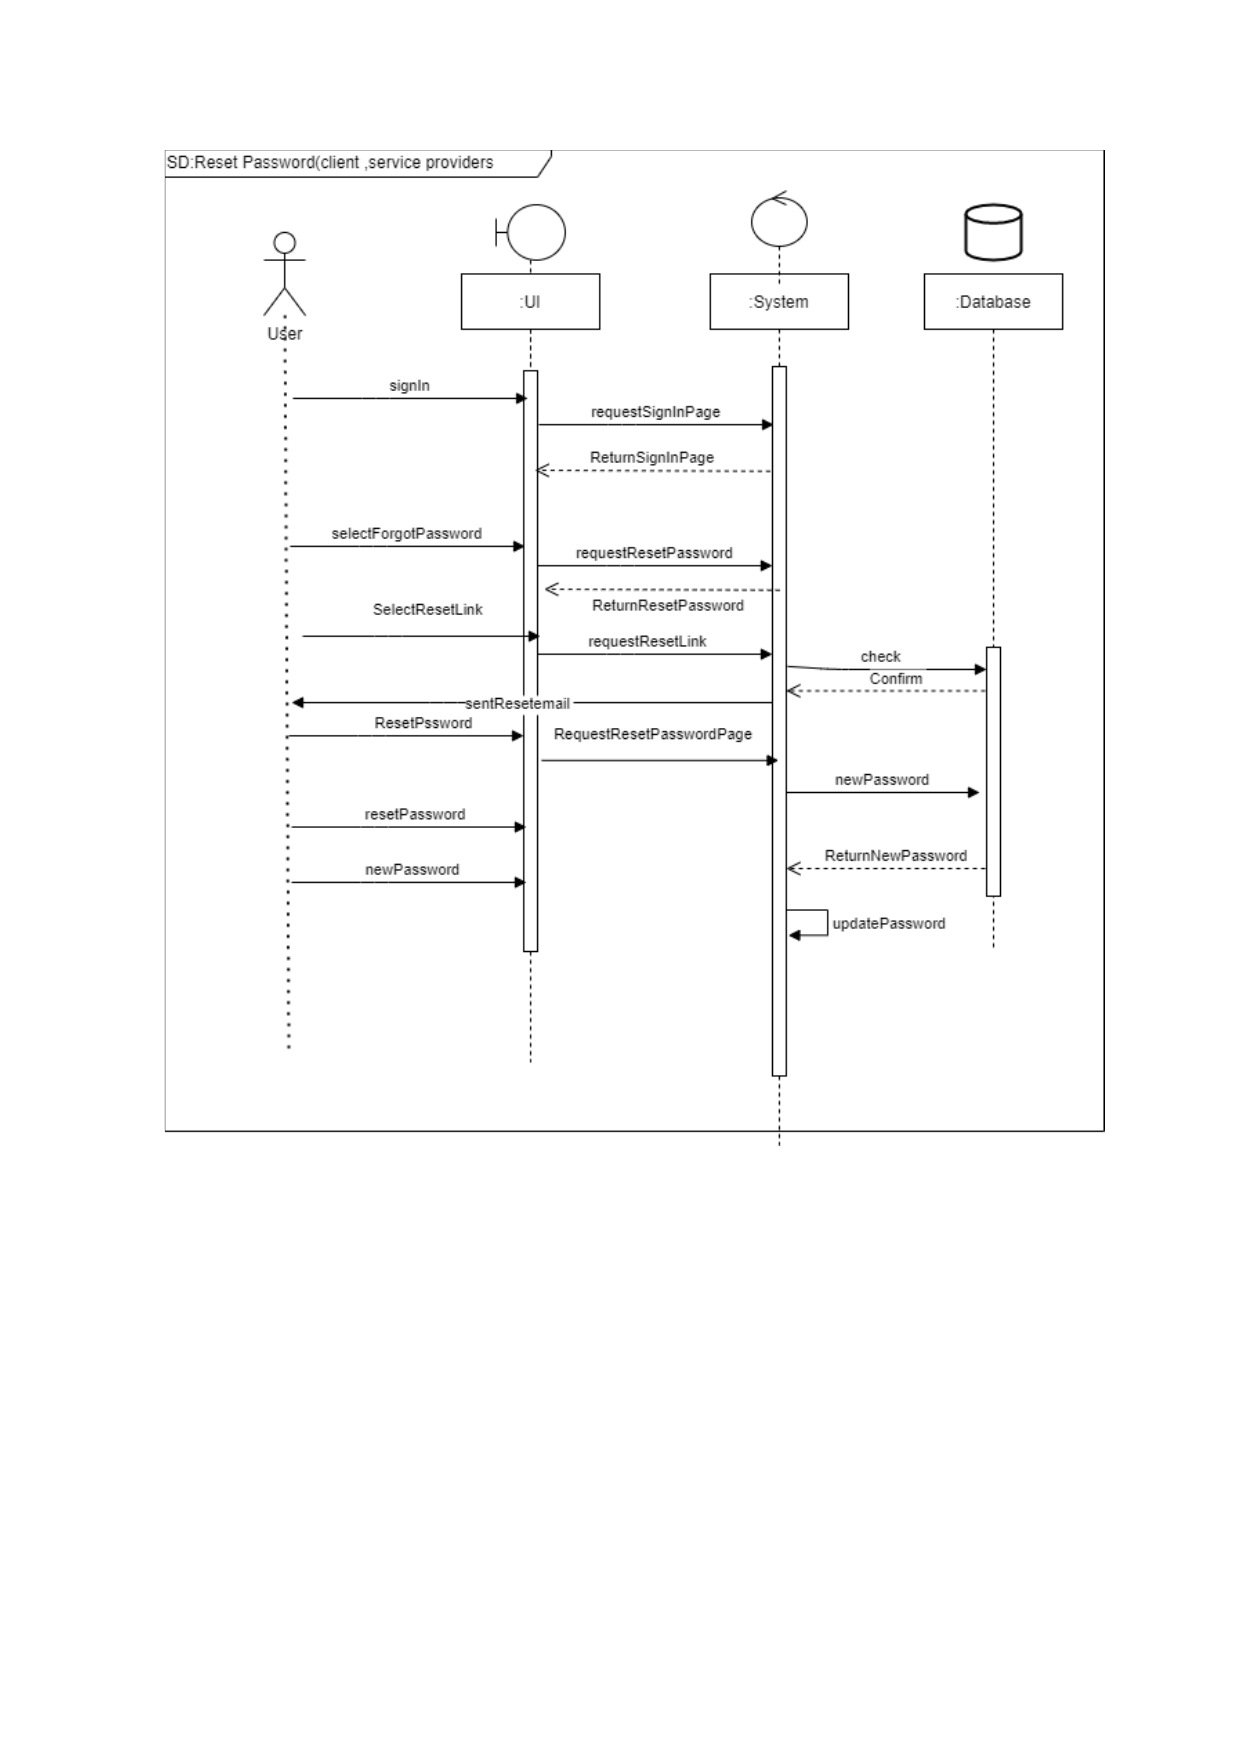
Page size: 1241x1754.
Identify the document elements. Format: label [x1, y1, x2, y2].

picture [164, 150, 1105, 1146]
